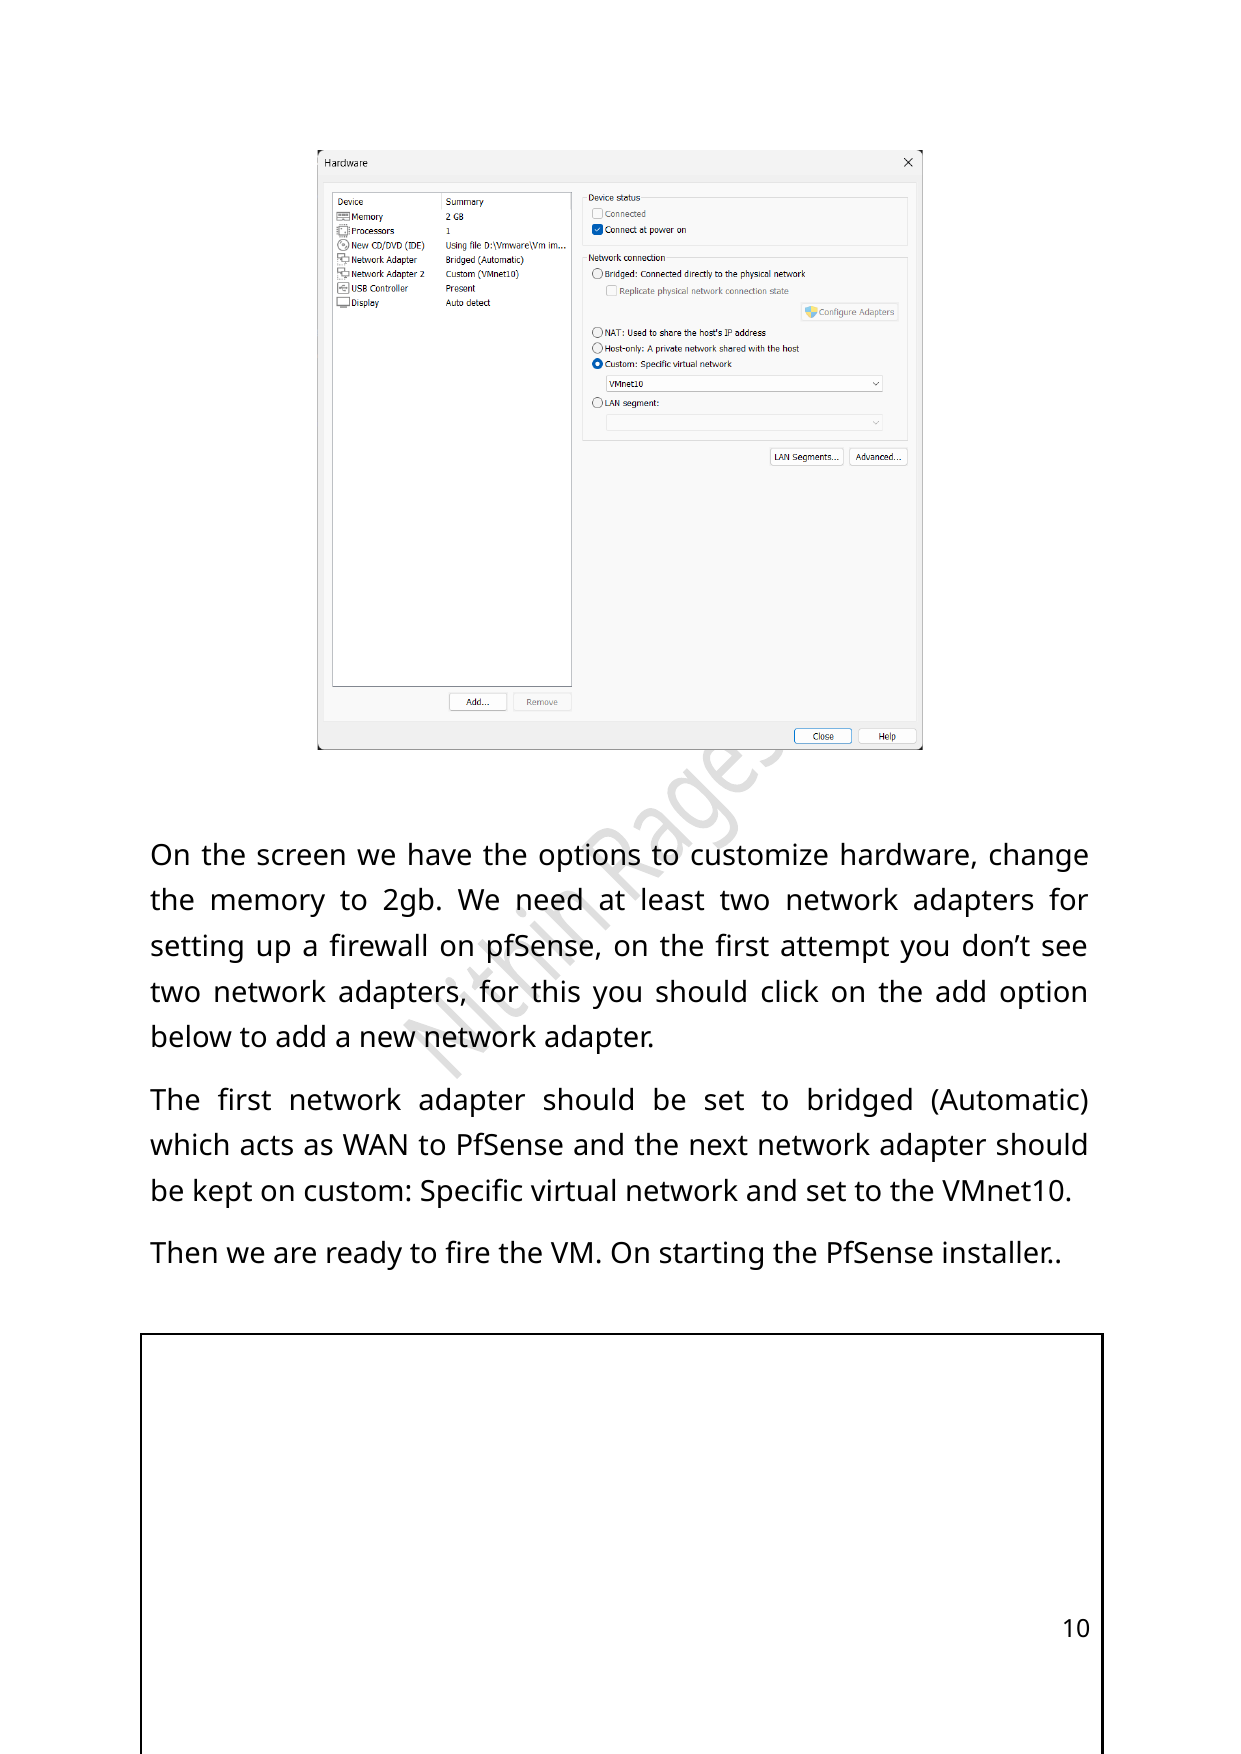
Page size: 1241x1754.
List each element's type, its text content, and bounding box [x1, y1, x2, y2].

text Then we are ready to fire the VM. On starting the PfSense installer.. [150, 1232, 1090, 1272]
text On the screen we have the options to customize hardware, change the memory to 2gb. We need at least two network adapters for setting up a firewall on pfSense, on the first attempt you don’t see two network adapters, for this you should click on the add option below to add a new network adapter. [150, 834, 1090, 1056]
text The first network adapter should be set to bridged (Automatic) which acts as WAN to PfSense and the next network adapter should be kept on custom: Specific virtual network and set to the VMnet10. [150, 1079, 1090, 1210]
picture [317, 150, 923, 750]
